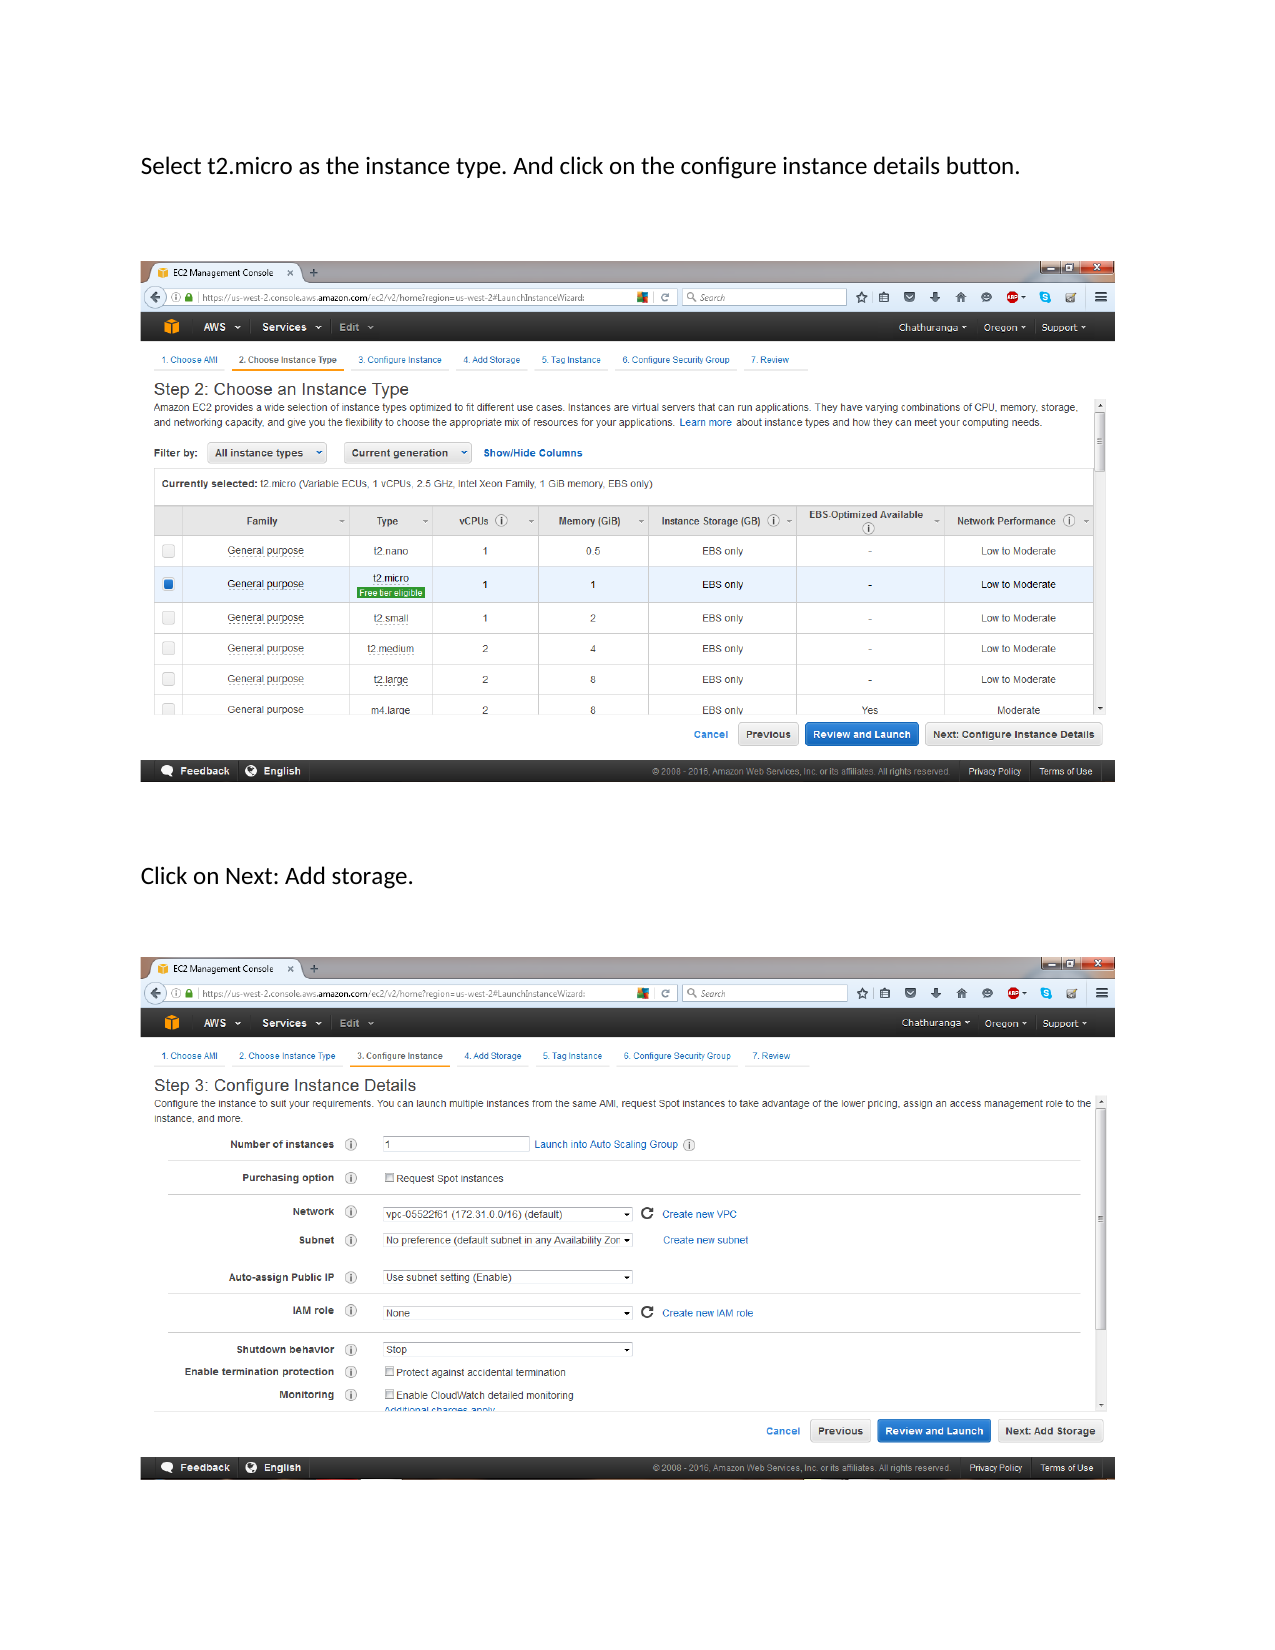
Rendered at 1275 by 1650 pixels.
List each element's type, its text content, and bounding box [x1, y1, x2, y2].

picture [140, 261, 1115, 782]
text Select t2.micro as the instance type. And click on the configure instance details button. [141, 150, 1125, 181]
picture [140, 957, 1115, 1480]
text Click on Next: Add storage. [141, 860, 1125, 891]
